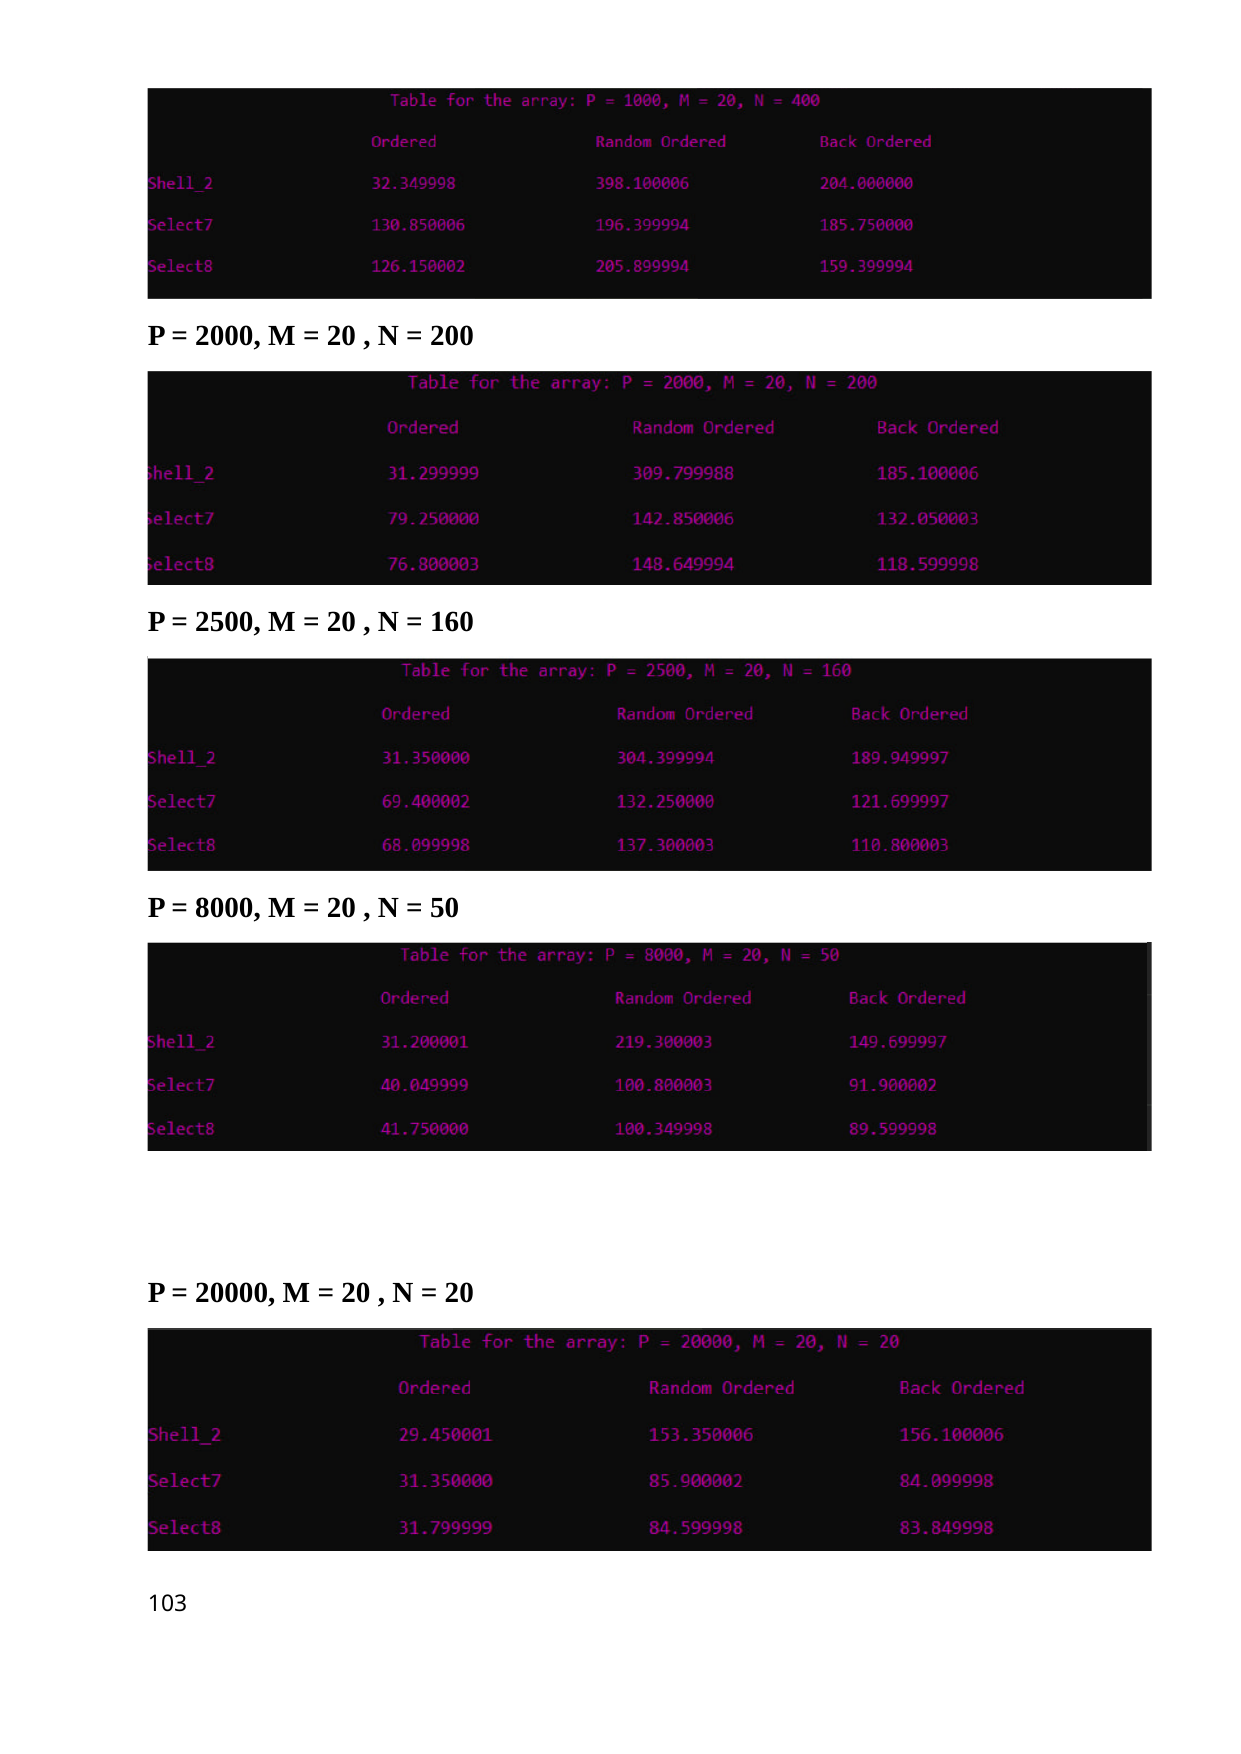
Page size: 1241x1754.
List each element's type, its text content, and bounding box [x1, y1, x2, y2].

picture [147, 1328, 1152, 1551]
text P = 8000, M = 20 , N = 50 [148, 890, 1152, 923]
text P = 2000, M = 20 , N = 200 [148, 318, 1152, 352]
picture [147, 88, 1152, 299]
text P = 20000, M = 20 , N = 20 [148, 1275, 1152, 1309]
picture [147, 942, 1152, 1151]
picture [147, 656, 1152, 871]
picture [147, 371, 1152, 585]
text P = 2500, M = 20 , N = 160 [148, 604, 1152, 638]
